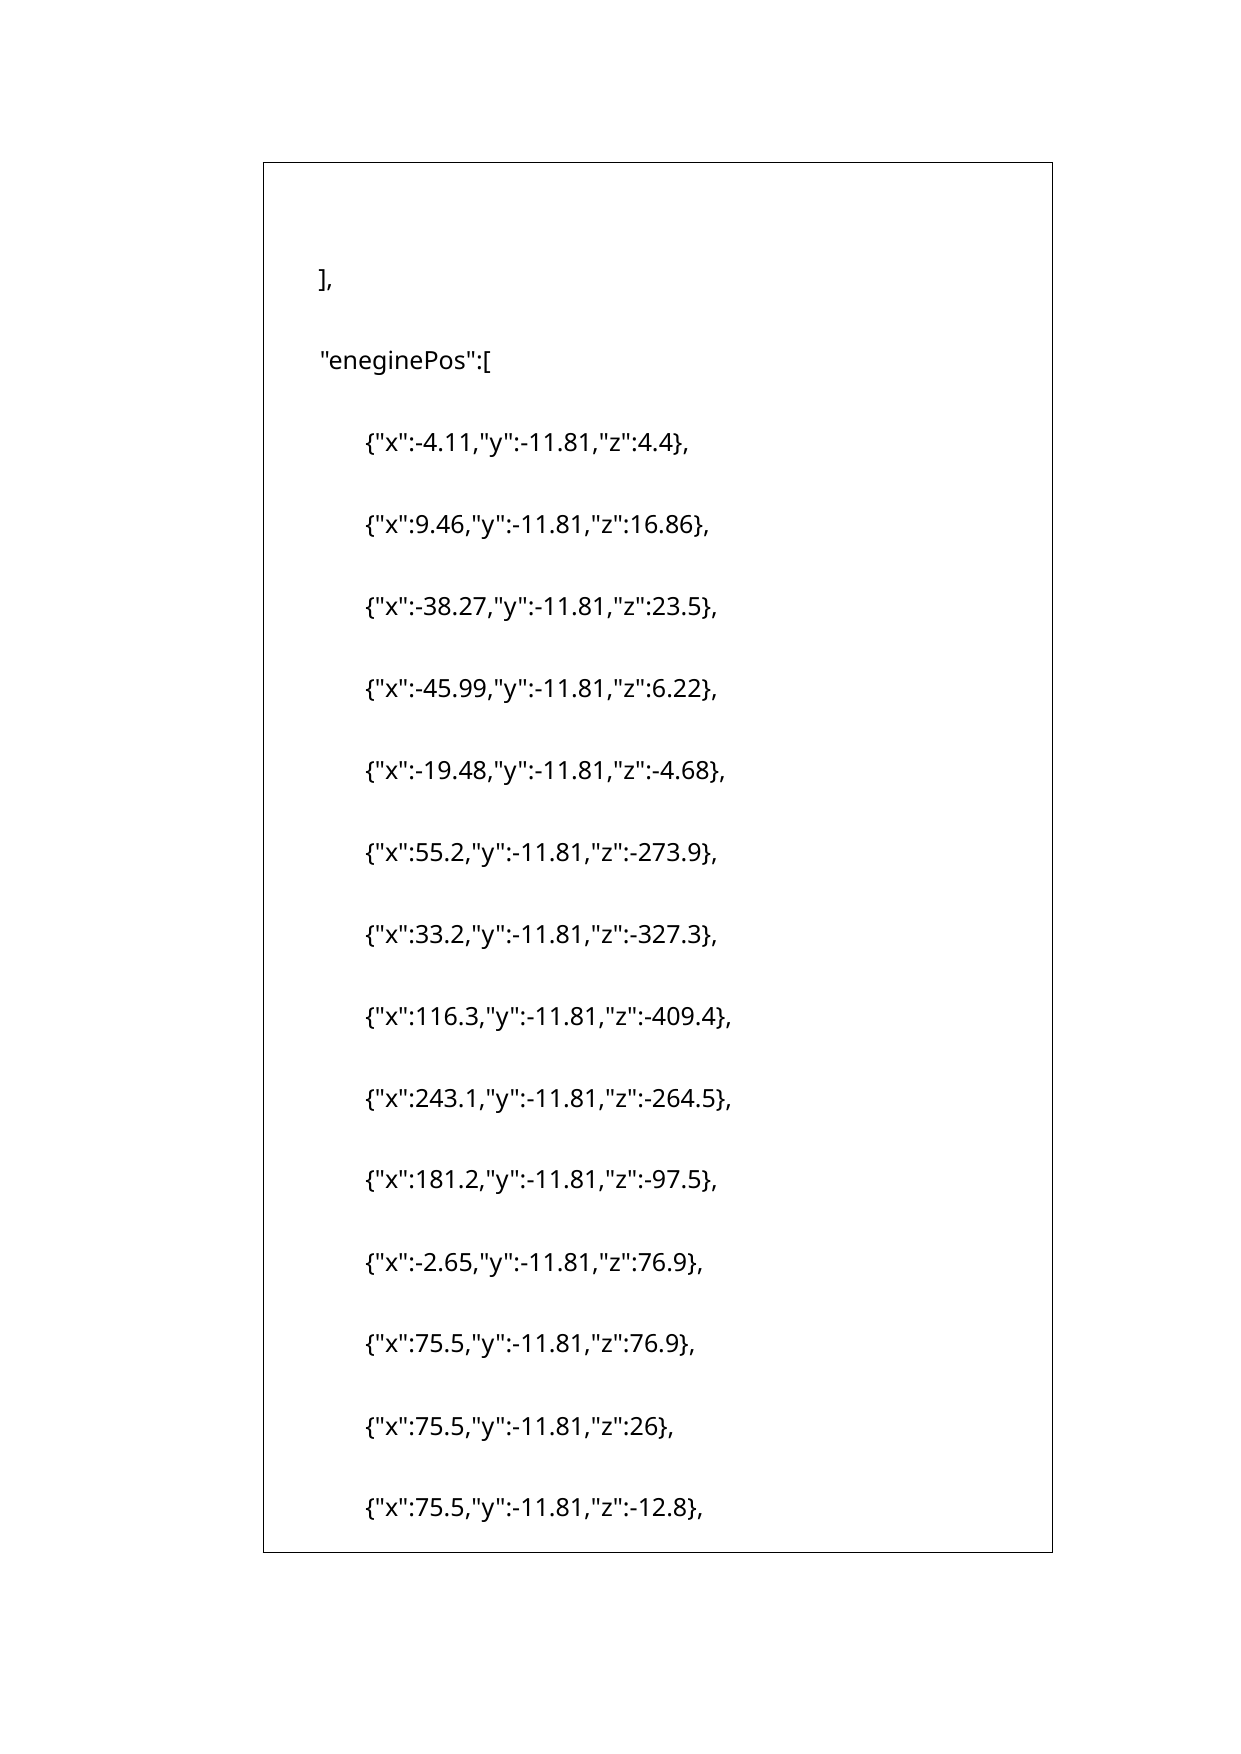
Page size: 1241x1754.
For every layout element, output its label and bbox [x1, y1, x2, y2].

table_header [264, 163, 1052, 1552]
